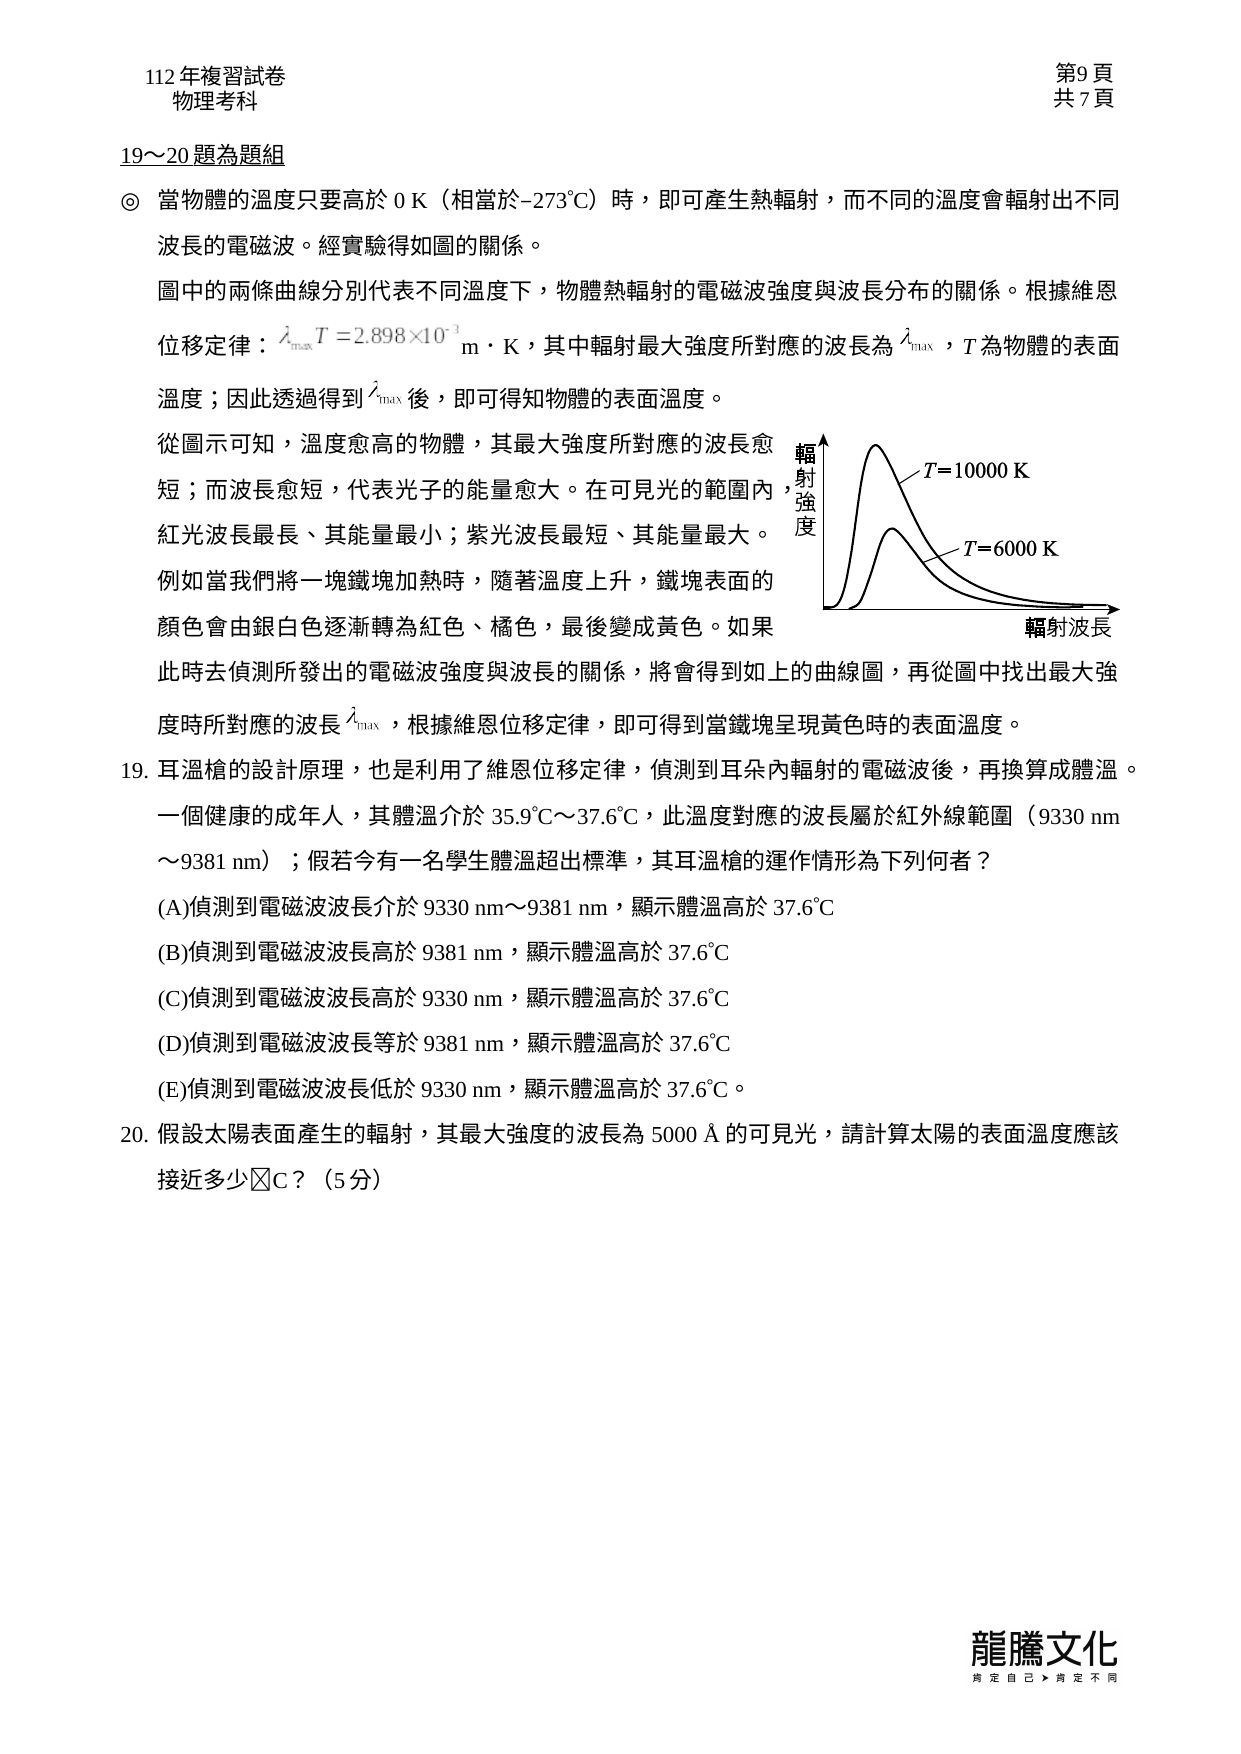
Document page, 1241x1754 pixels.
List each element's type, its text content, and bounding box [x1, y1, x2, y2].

text 20. 假設太陽表面產生的輻射，其最大強度的波長為5000 Å的可見光，請計算太陽的表面溫度應該接近多少C？（5分） [120, 1116, 1120, 1195]
text 19～20題為題組 [120, 136, 1120, 170]
text 從圖示可知，溫度愈高的物體，其最大強度所對應的波長愈短；而波長愈短，代表光子的能量愈大。在可見光的範圍內，紅光波長最長、其能量最小；紫光波長最短、其能量最大。例如當我們將一塊鐵塊加熱時，隨著溫度上升，鐵塊表面的顏色會由銀白色逐漸轉為紅色、橘色，最後變成黃色。如果此時去偵測所發出的電磁波強度與波長的關係，將會得到如上的曲線圖，再從圖中找出最大強度時所對應的波長，根據維恩位移定律，即可得到當鐵塊呈現黃色時的表面溫度。 [120, 426, 1120, 740]
picture [963, 1628, 1123, 1687]
text 19. 耳溫槍的設計原理，也是利用了維恩位移定律，偵測到耳朵內輻射的電磁波後，再換算成體溫。一個健康的成年人，其體溫介於35.9C～37.6C，此溫度對應的波長屬於紅外線範圍（9330 nm～9381 nm）；假若今有一名學生體溫超出標準，其耳溫槍的運作情形為下列何者？ (A)偵測到電磁波波長介於9330 nm～9381 nm，顯示體溫高於37.6C (B)偵測到電磁波波長高於9381 nm，顯示體溫高於37.6C (C)偵測到電磁波波長高於9330 nm，顯示體溫高於37.6C (D)偵測到電磁波波長等於9381 nm，顯示體溫高於37.6C (E)偵測到電磁波波長低於9330 nm，顯示體溫高於37.6C。 [120, 752, 1120, 1104]
text 圖中的兩條曲線分別代表不同溫度下，物體熱輻射的電磁波強度與波長分布的關係。根據維恩位移定律：m．K，其中輻射最大強度所對應的波長為，T為物體的表面溫度；因此透過得到後，即可得知物體的表面溫度。 [120, 273, 1120, 414]
text ◎ 當物體的溫度只要高於0 K（相當於‒273C）時，即可產生熱輻射，而不同的溫度會輻射出不同波長的電磁波。經實驗得如圖的關係。 [120, 182, 1120, 261]
